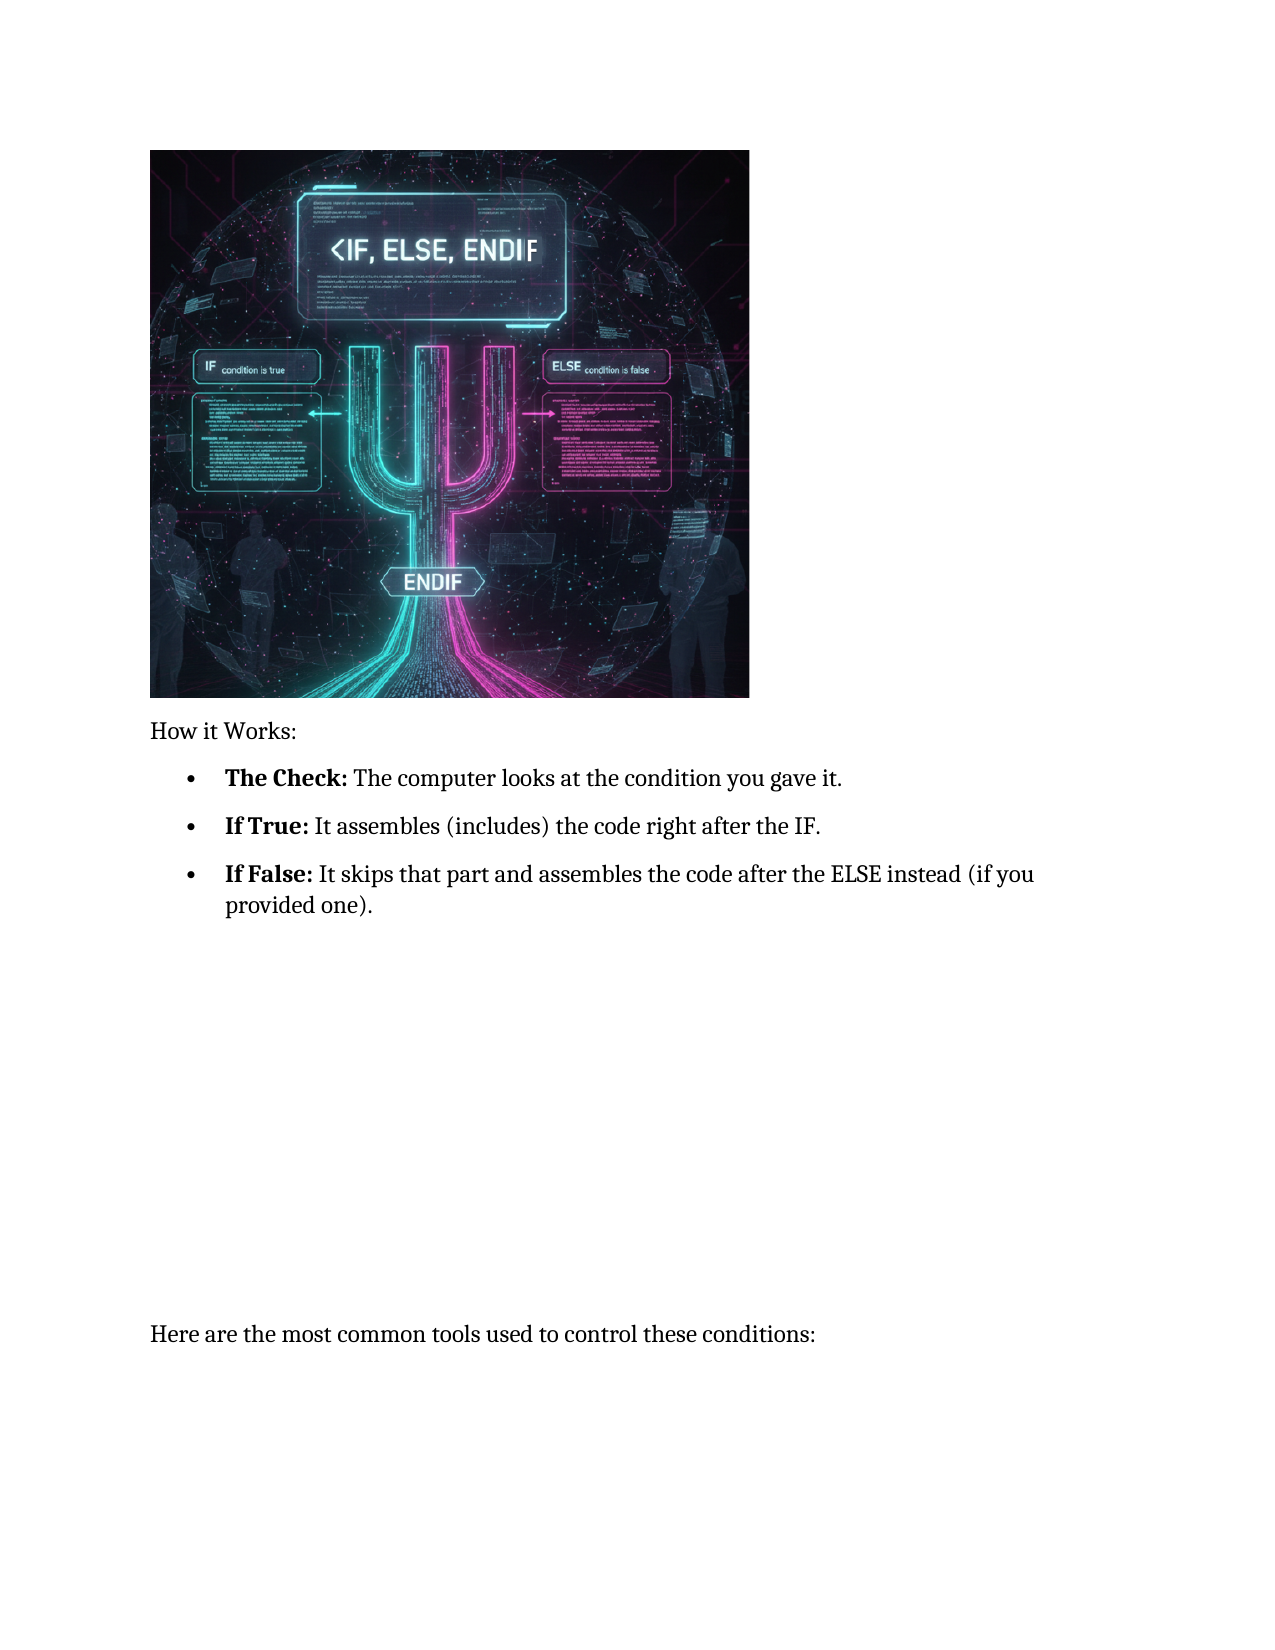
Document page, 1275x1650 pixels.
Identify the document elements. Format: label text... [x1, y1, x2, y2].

text How it Works: [150, 717, 1125, 745]
list If False: It skips that part and assembles the code after the ELSE instead (if you provided one). [187, 860, 1125, 919]
picture [150, 150, 750, 698]
list The Check: The computer looks at the condition you gave it. [187, 764, 1125, 793]
list If True: It assembles (includes) the code right after the IF. [187, 812, 1125, 841]
text Here are the most common tools used to control these conditions: [150, 1320, 1125, 1349]
